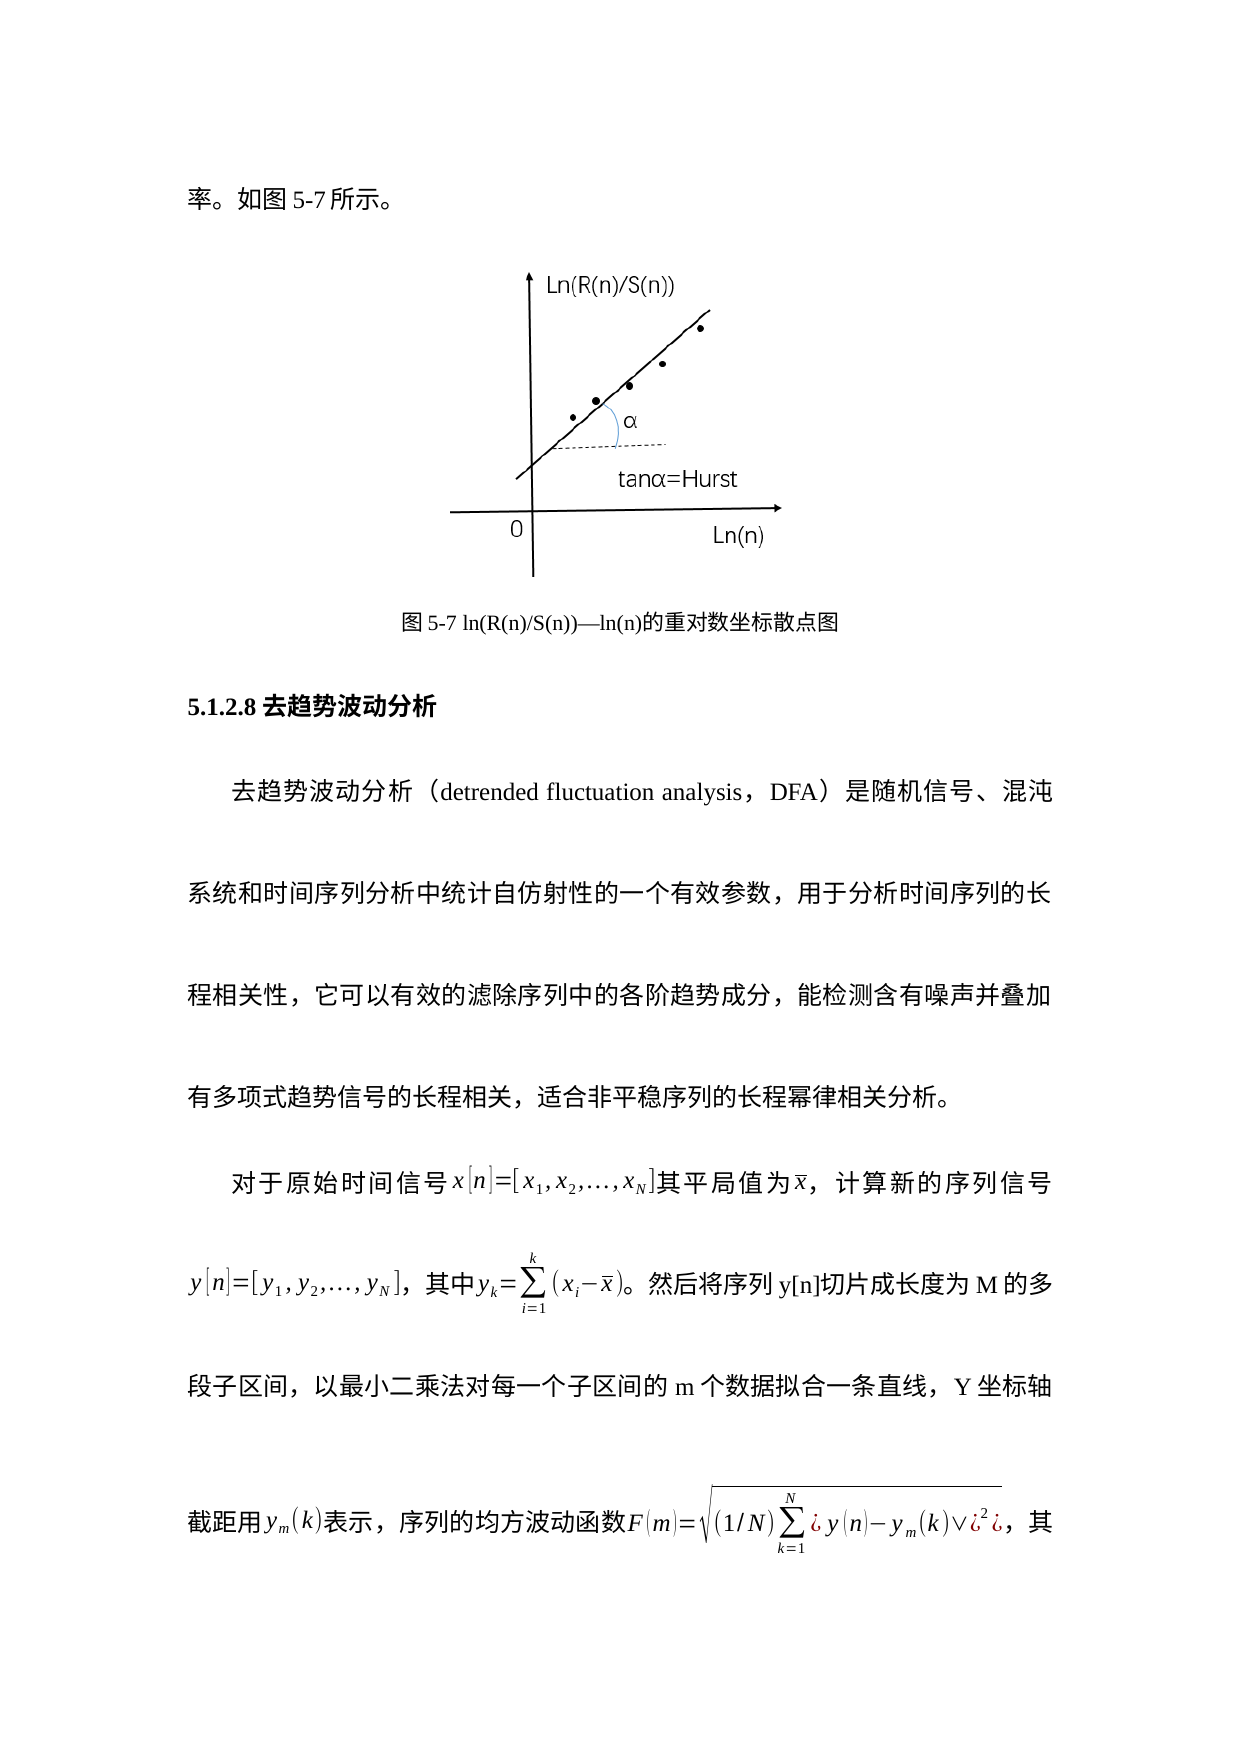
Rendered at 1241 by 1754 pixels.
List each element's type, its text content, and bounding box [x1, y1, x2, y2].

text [187, 1147, 1053, 1572]
text 去趋势波动分析（detrended fluctuation analysis，DFA）是随机信号、混沌系统和时间序列分析中统计自仿射性的一个有效参数，用于分析时间序列的长程相关性，它可以有效的滤除序列中的各阶趋势成分，能检测含有噪声并叠加有多项式趋势信号的长程相关，适合非平稳序列的长程幂律相关分析。 [187, 756, 1053, 1129]
subtitle 5.1.2.8 去趋势波动分析 [187, 671, 1053, 738]
picture [448, 250, 792, 583]
text 图5-7 ln(R(n)/S(n))—ln(n)的重对数坐标散点图 [187, 604, 1053, 638]
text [187, 164, 1053, 232]
